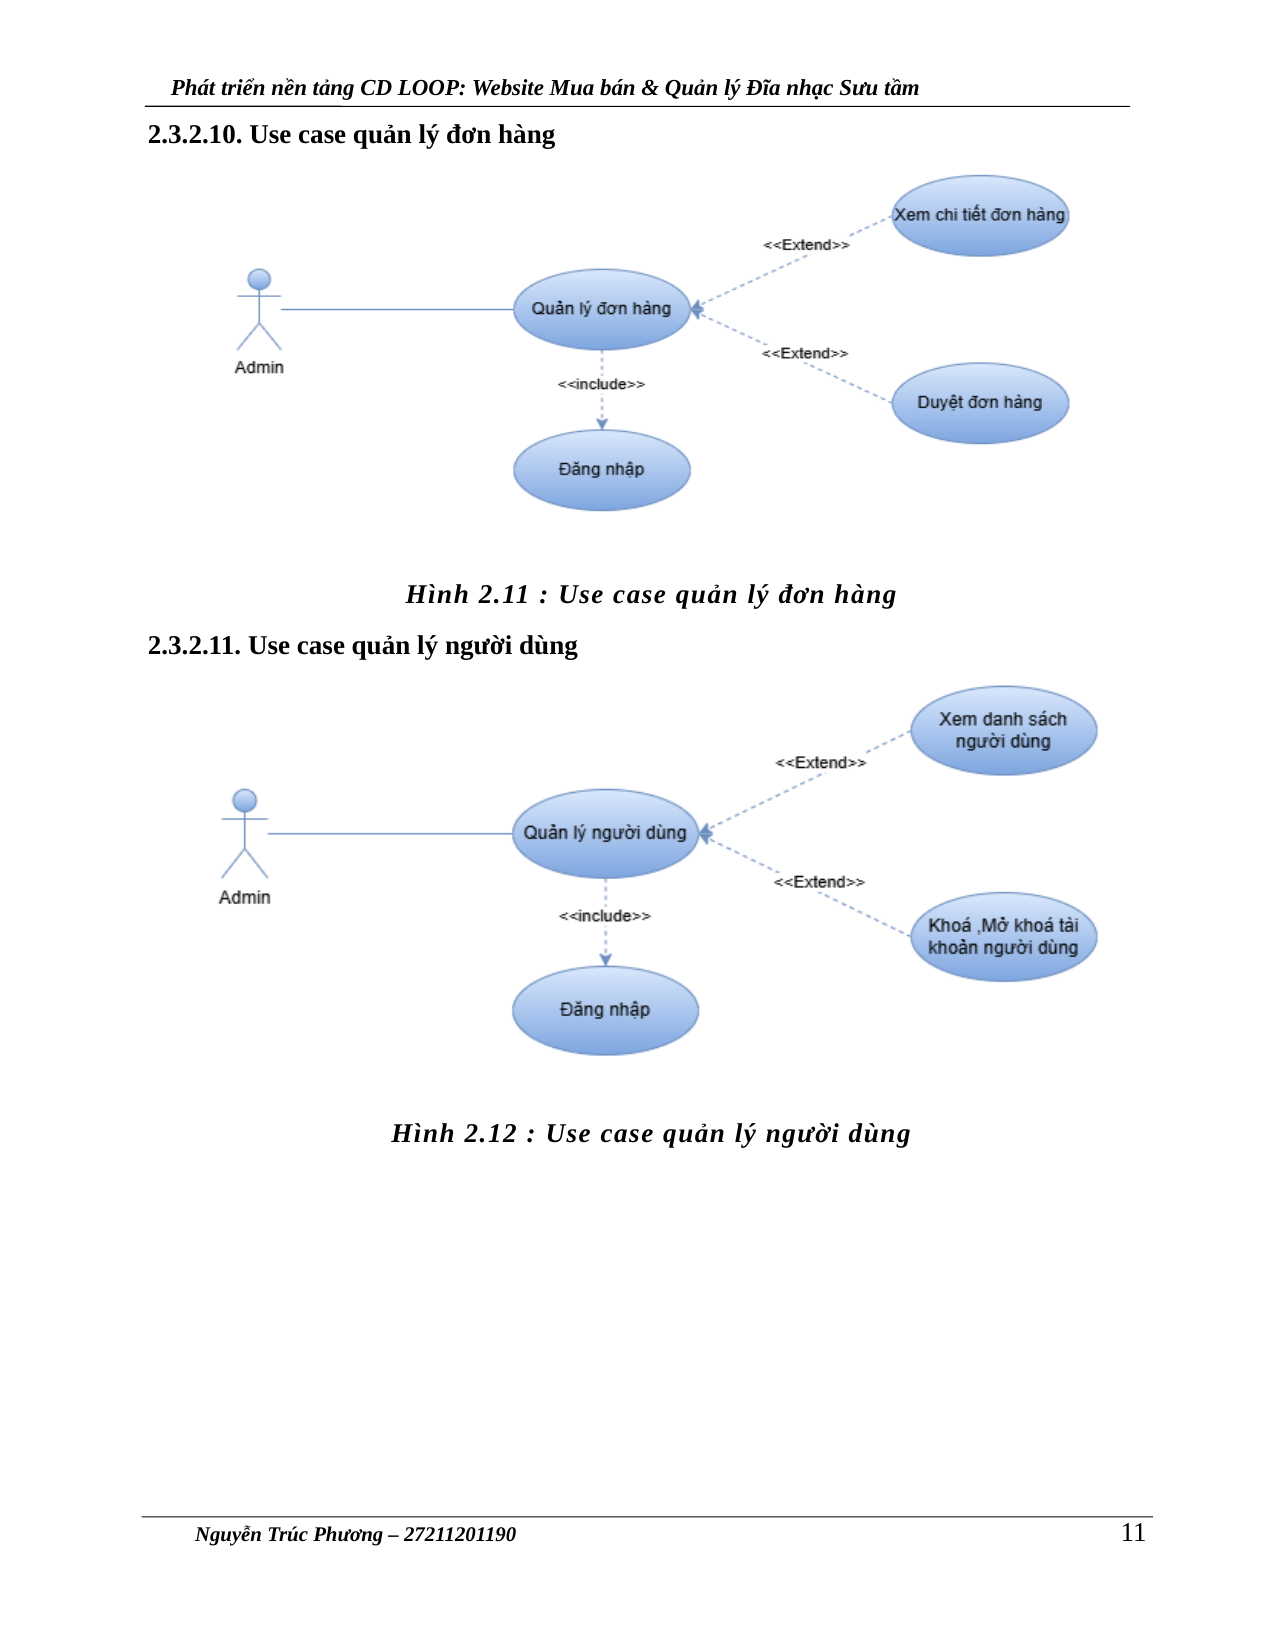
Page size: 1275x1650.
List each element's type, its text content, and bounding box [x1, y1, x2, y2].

subtitle 2.3.2.10. Use case quản lý đơn hàng [148, 118, 1157, 149]
picture [204, 168, 1101, 547]
subtitle 2.3.2.11. Use case quản lý người dùng [148, 629, 1157, 660]
subtitle Hình 2.11 : Use case quản lý đơn hàng [148, 579, 1157, 610]
picture [184, 679, 1120, 1085]
subtitle Hình 2.12 : Use case quản lý người dùng [148, 1117, 1157, 1148]
